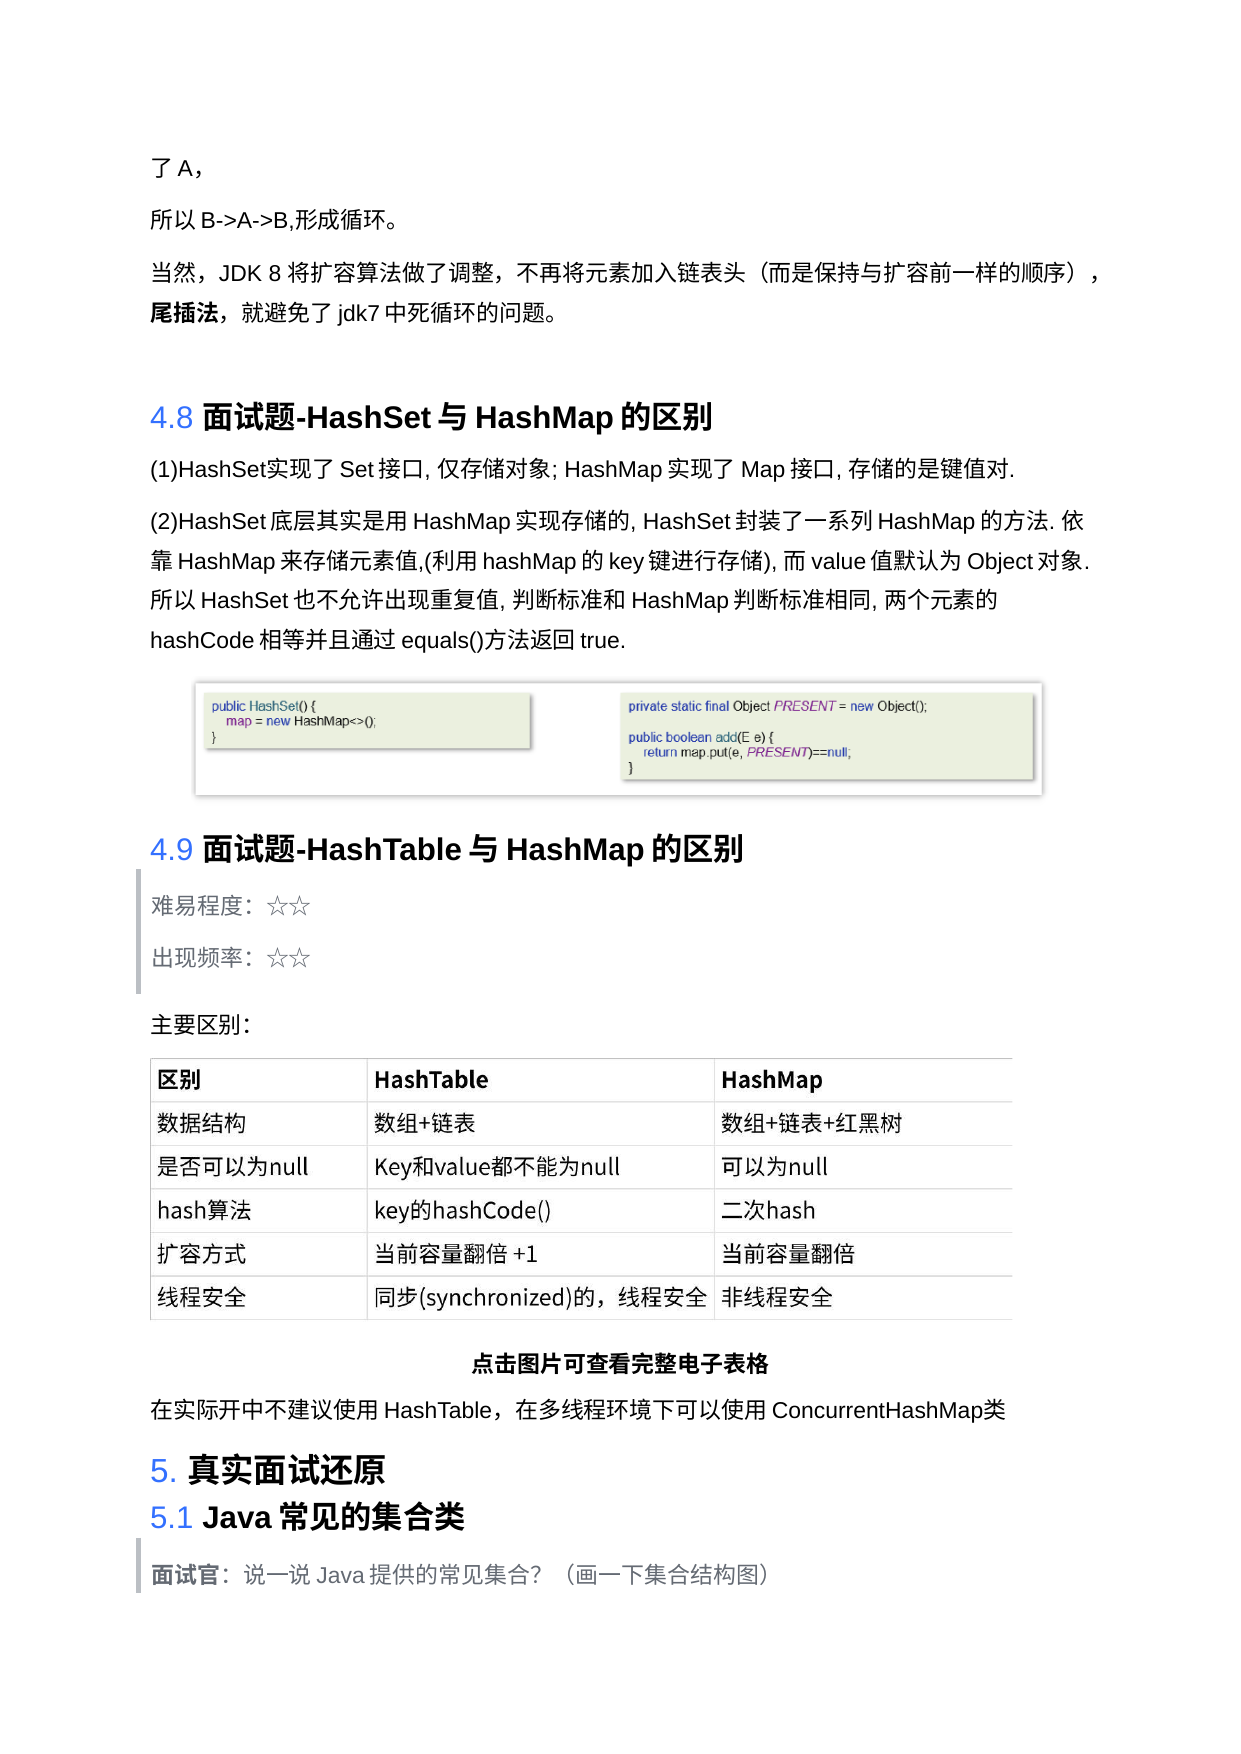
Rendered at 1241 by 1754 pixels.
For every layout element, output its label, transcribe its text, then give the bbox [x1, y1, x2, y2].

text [150, 150, 1090, 183]
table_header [141, 1538, 1001, 1593]
text 所以B->A->B,形成循环。 [150, 202, 1090, 236]
text (1)HashSet实现了Set接口, 仅存储对象; HashMap实现了 Map接口, 存储的是键值对. [150, 450, 1090, 484]
picture [188, 674, 1052, 806]
text 点击图片可查看完整电子表格 [150, 1346, 1090, 1379]
text 在实际开中不建议使用HashTable，在多线程环境下可以使用ConcurrentHashMap类 [150, 1392, 1090, 1425]
table_header 难易程度：☆☆ 出现频率：☆☆ [141, 869, 1001, 994]
text 主要区别： [150, 1006, 1090, 1040]
text (2)HashSet底层其实是用HashMap实现存储的, HashSet封装了一系列HashMap的方法. 依靠HashMap来存储元素值,(利用hashMap的key键进行存储), 而value值默认为Object对象. 所以HashSet也不允许出现重复值, 判断标准和HashMap判断标准相同, 两个元素的hashCode相等并且通过equals()方法返回true. [150, 503, 1090, 655]
text 当然，JDK 8 将扩容算法做了调整，不再将元素加入链表头（而是保持与扩容前一样的顺序），尾插法，就避免了jdk7中死循环的问题。 [150, 254, 1090, 328]
picture [150, 1058, 1013, 1322]
